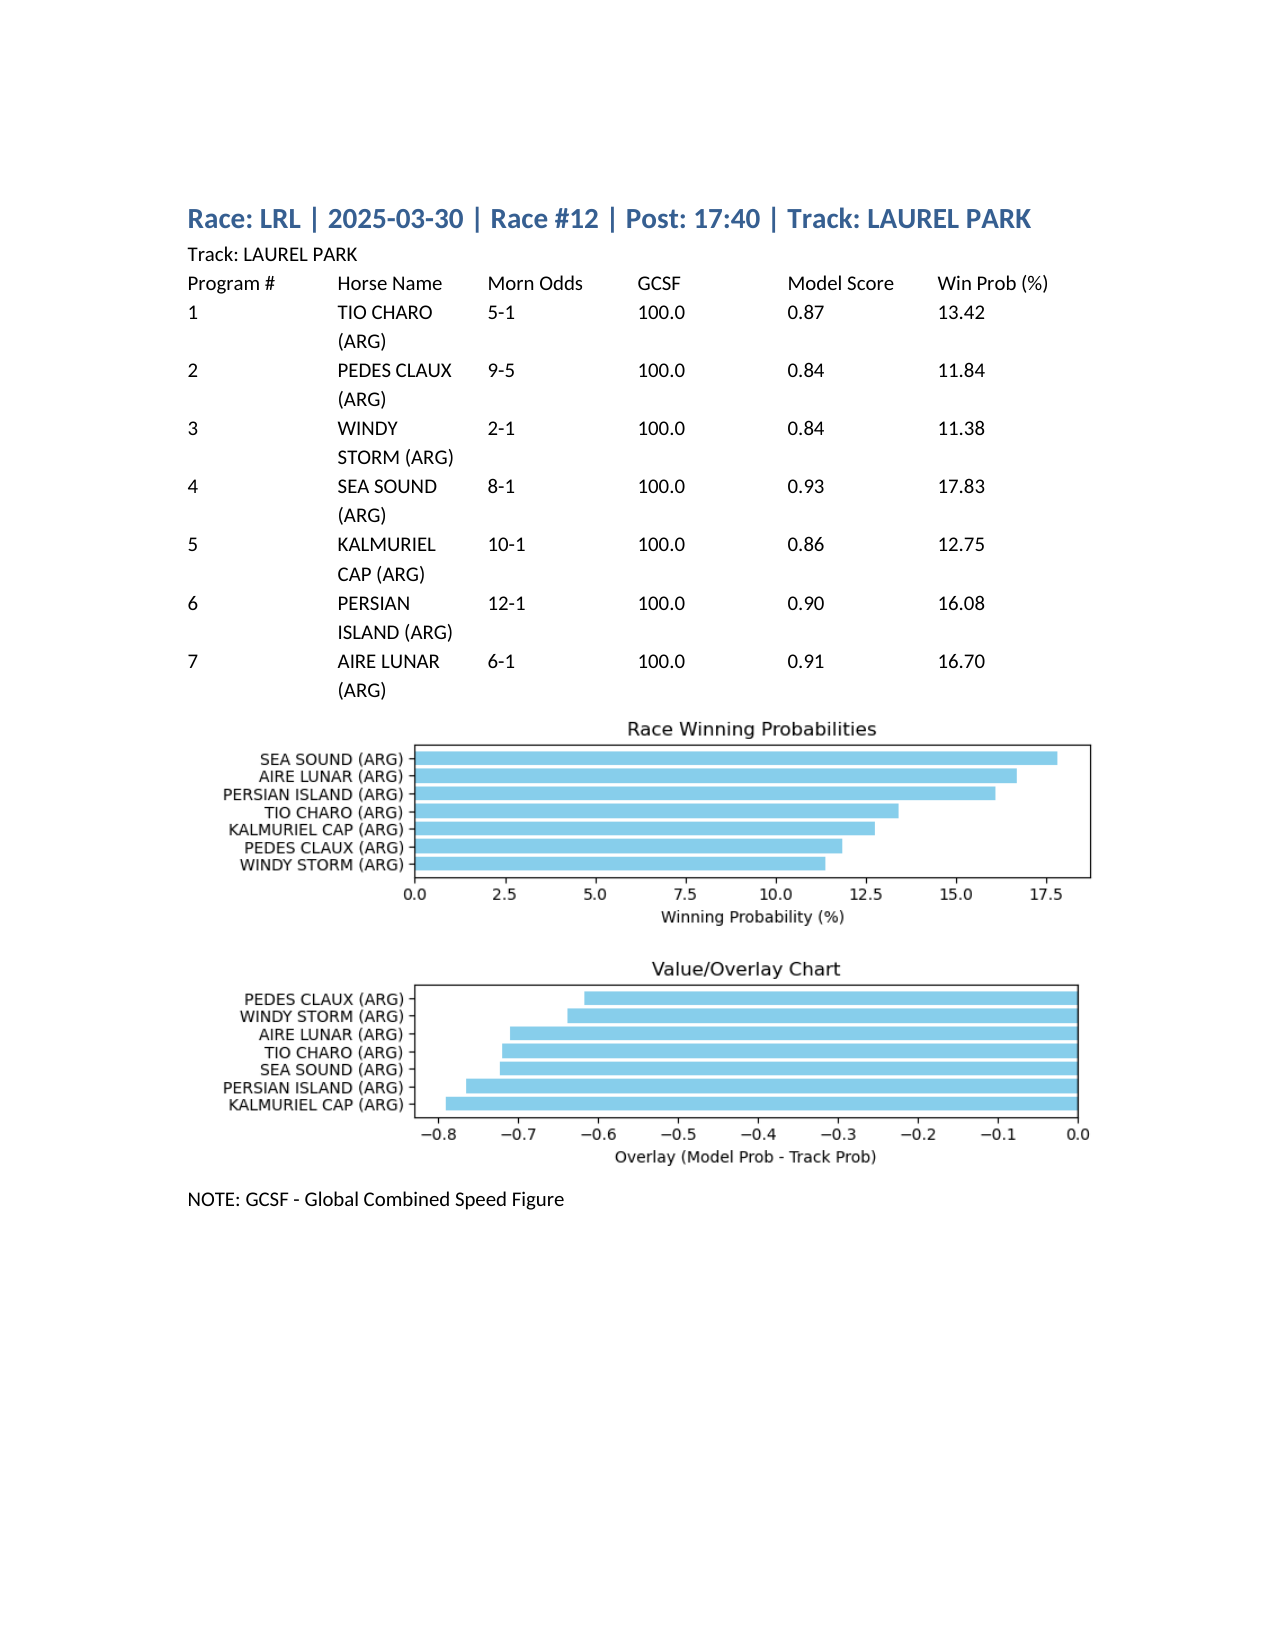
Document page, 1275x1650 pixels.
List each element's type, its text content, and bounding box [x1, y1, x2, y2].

table_cell 2-1 [476, 415, 626, 473]
table_header Morn Odds [476, 270, 626, 299]
table_header Program # [176, 270, 326, 299]
table_cell 100.0 [626, 648, 776, 706]
table_header Model Score [776, 270, 926, 299]
table_cell SEA SOUND (ARG) [326, 474, 476, 532]
table_cell PEDES CLAUX (ARG) [326, 357, 476, 415]
table_cell 0.90 [776, 590, 926, 648]
table_cell 6-1 [476, 648, 626, 706]
table_cell 3 [176, 415, 326, 473]
table_cell 100.0 [626, 357, 776, 415]
table_cell 0.84 [776, 415, 926, 473]
table_cell 0.86 [776, 532, 926, 590]
table_cell 16.08 [926, 590, 1076, 648]
table_cell 100.0 [626, 532, 776, 590]
table_cell 8-1 [476, 474, 626, 532]
table_cell 1 [176, 299, 326, 357]
table_cell 11.38 [926, 415, 1076, 473]
table_cell 100.0 [626, 590, 776, 648]
table_cell 2 [176, 357, 326, 415]
table_cell 13.42 [926, 299, 1076, 357]
table_cell 100.0 [626, 299, 776, 357]
table_cell 6 [176, 590, 326, 648]
table_cell PERSIAN ISLAND (ARG) [326, 590, 476, 648]
table_cell 5-1 [476, 299, 626, 357]
table_cell 7 [176, 648, 326, 706]
picture [206, 946, 1107, 1183]
table_cell 11.84 [926, 357, 1076, 415]
table_cell 100.0 [626, 415, 776, 473]
subtitle Race: LRL | 2025-03-30 | Race #12 | Post: 17:40 | Track: LAUREL PARK [187, 200, 1087, 236]
table_cell KALMURIEL CAP (ARG) [326, 532, 476, 590]
table_cell 17.83 [926, 474, 1076, 532]
table_cell 100.0 [626, 474, 776, 532]
table_cell WINDY STORM (ARG) [326, 415, 476, 473]
table_cell 9-5 [476, 357, 626, 415]
table_cell 0.91 [776, 648, 926, 706]
table_cell 12-1 [476, 590, 626, 648]
table_cell 5 [176, 532, 326, 590]
table_cell 4 [176, 474, 326, 532]
table_cell 0.93 [776, 474, 926, 532]
table_cell 0.84 [776, 357, 926, 415]
picture [206, 706, 1107, 943]
table_cell 16.70 [926, 648, 1076, 706]
table_cell TIO CHARO (ARG) [326, 299, 476, 357]
table_header Horse Name [326, 270, 476, 299]
text NOTE: GCSF - Global Combined Speed Figure [187, 1186, 1087, 1211]
table_cell AIRE LUNAR (ARG) [326, 648, 476, 706]
table_cell 10-1 [476, 532, 626, 590]
table_header GCSF [626, 270, 776, 299]
table_header Win Prob (%) [926, 270, 1076, 299]
table_cell 12.75 [926, 532, 1076, 590]
table_cell 0.87 [776, 299, 926, 357]
text Track: LAUREL PARK [187, 241, 1087, 266]
